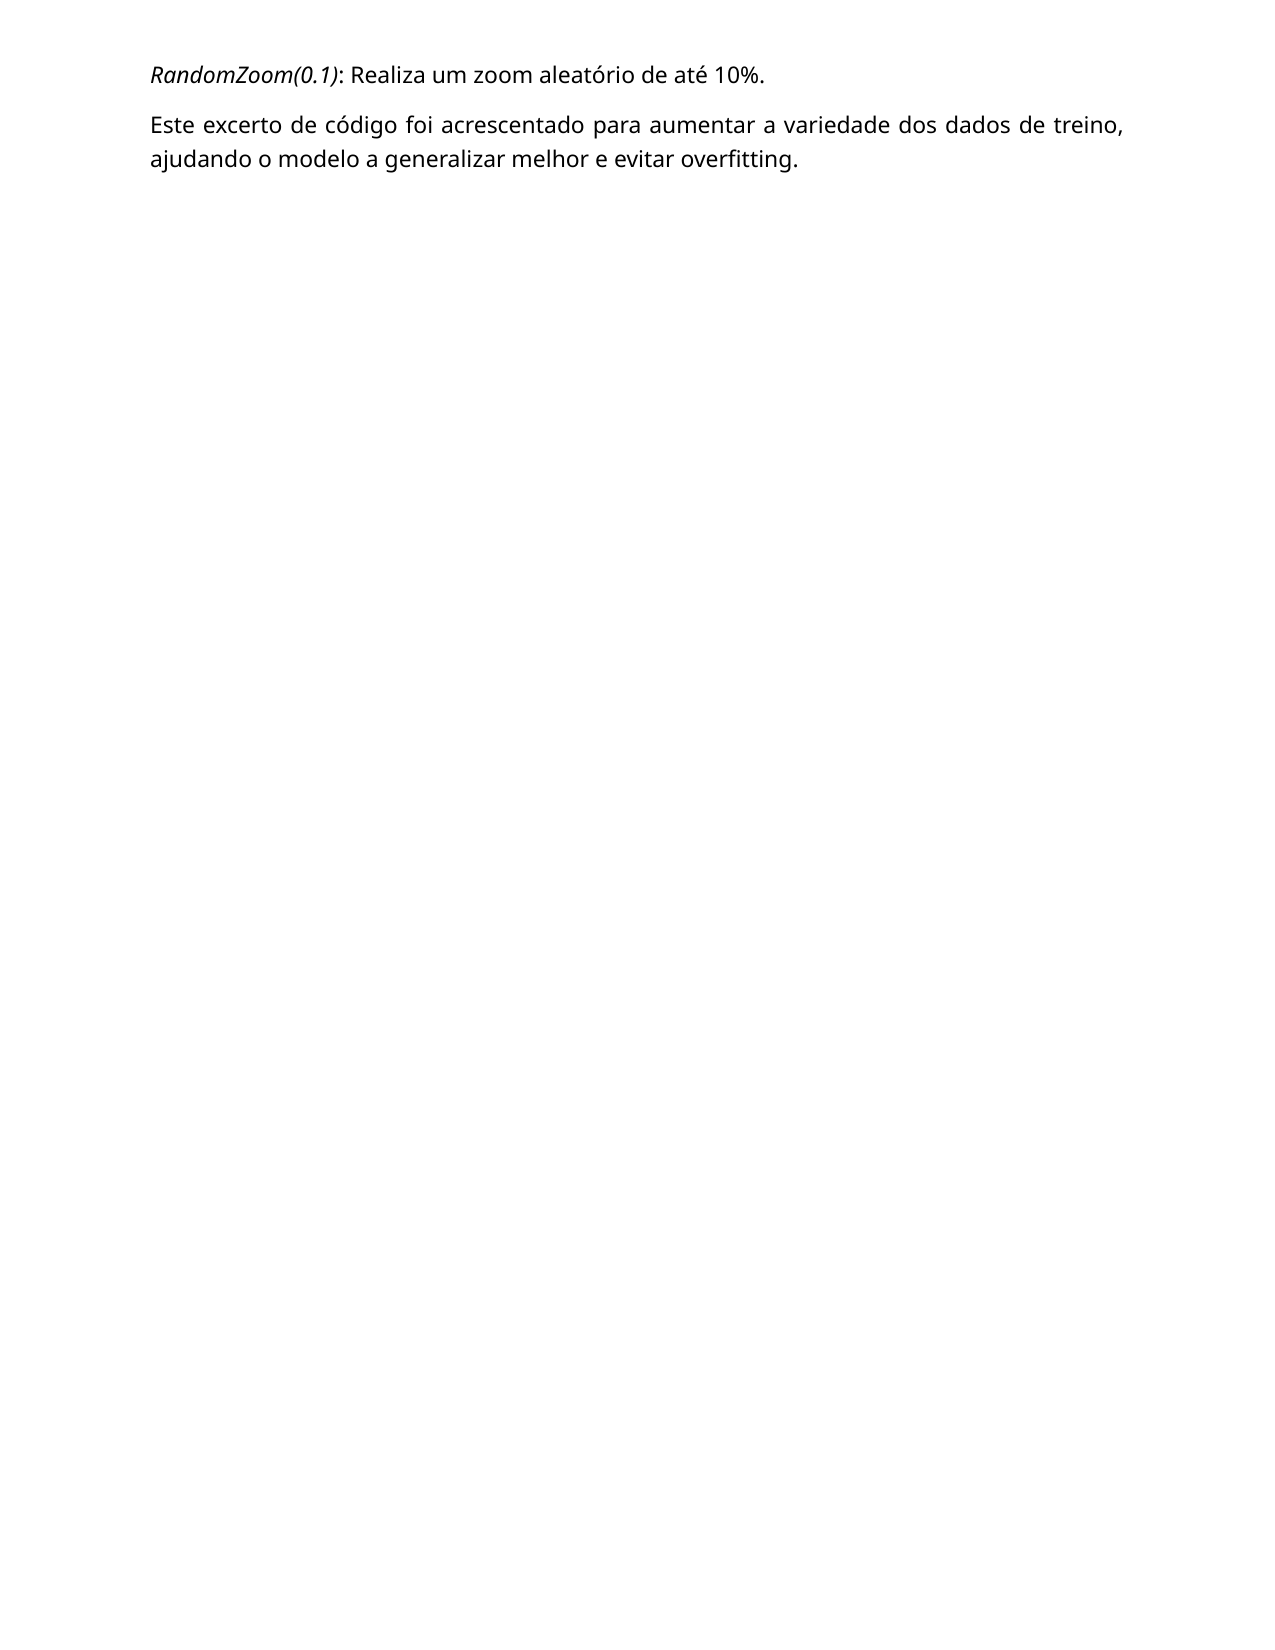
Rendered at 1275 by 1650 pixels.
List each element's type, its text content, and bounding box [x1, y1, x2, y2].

text RandomZoom(0.1): Realiza um zoom aleatório de até 10%. [150, 59, 1125, 90]
text Este excerto de código foi acrescentado para aumentar a variedade dos dados de treino, ajudando o modelo a generalizar melhor e evitar overfitting. [150, 109, 1125, 174]
